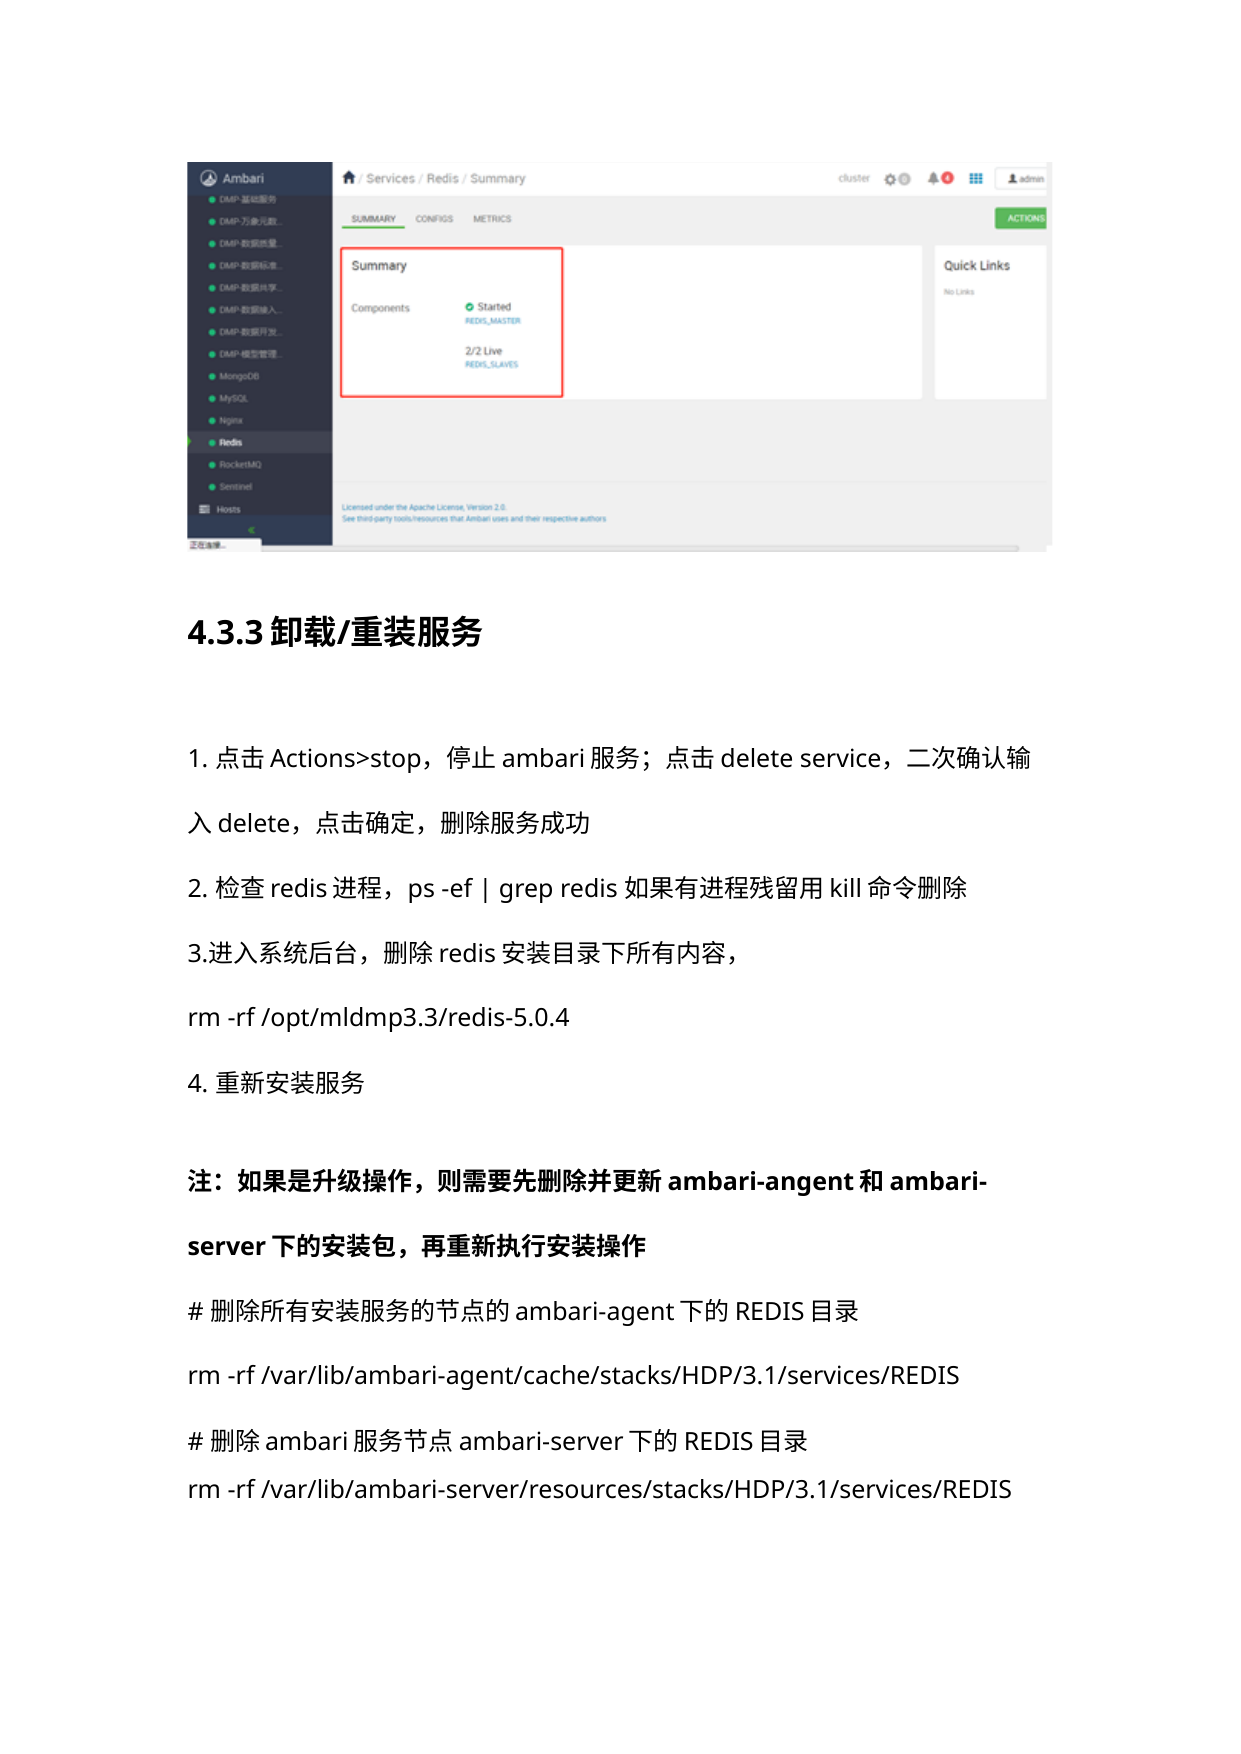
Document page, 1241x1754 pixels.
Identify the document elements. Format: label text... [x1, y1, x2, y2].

text rm -rf /var/lib/ambari-agent/cache/stacks/HDP/3.1/services/REDIS [187, 1342, 1053, 1407]
text 3.进入系统后台，删除redis安装目录下所有内容， [187, 919, 1053, 984]
subtitle 4.3.3卸载/重装服务 [187, 552, 1053, 664]
text # 删除所有安装服务的节点的ambari-agent下的REDIS目录 [187, 1277, 1053, 1342]
text 1. 点击Actions>stop，停止ambari服务；点击delete service，二次确认输入delete，点击确定，删除服务成功 [187, 724, 1053, 854]
text 4. 重新安装服务 [187, 1049, 1053, 1114]
text rm -rf /var/lib/ambari-server/resources/stacks/HDP/3.1/services/REDIS [187, 1472, 1053, 1506]
text 注：如果是升级操作，则需要先删除并更新ambari-angent和ambari-server下的安装包，再重新执行安装操作 [187, 1147, 1053, 1277]
text rm -rf /opt/mldmp3.3/redis-5.0.4 [187, 984, 1053, 1049]
picture [187, 162, 1053, 552]
text 2. 检查redis进程，ps -ef | grep redis 如果有进程残留用kill命令删除 [187, 854, 1053, 919]
text # 删除ambari服务节点ambari-server下的REDIS目录 [187, 1407, 1053, 1472]
